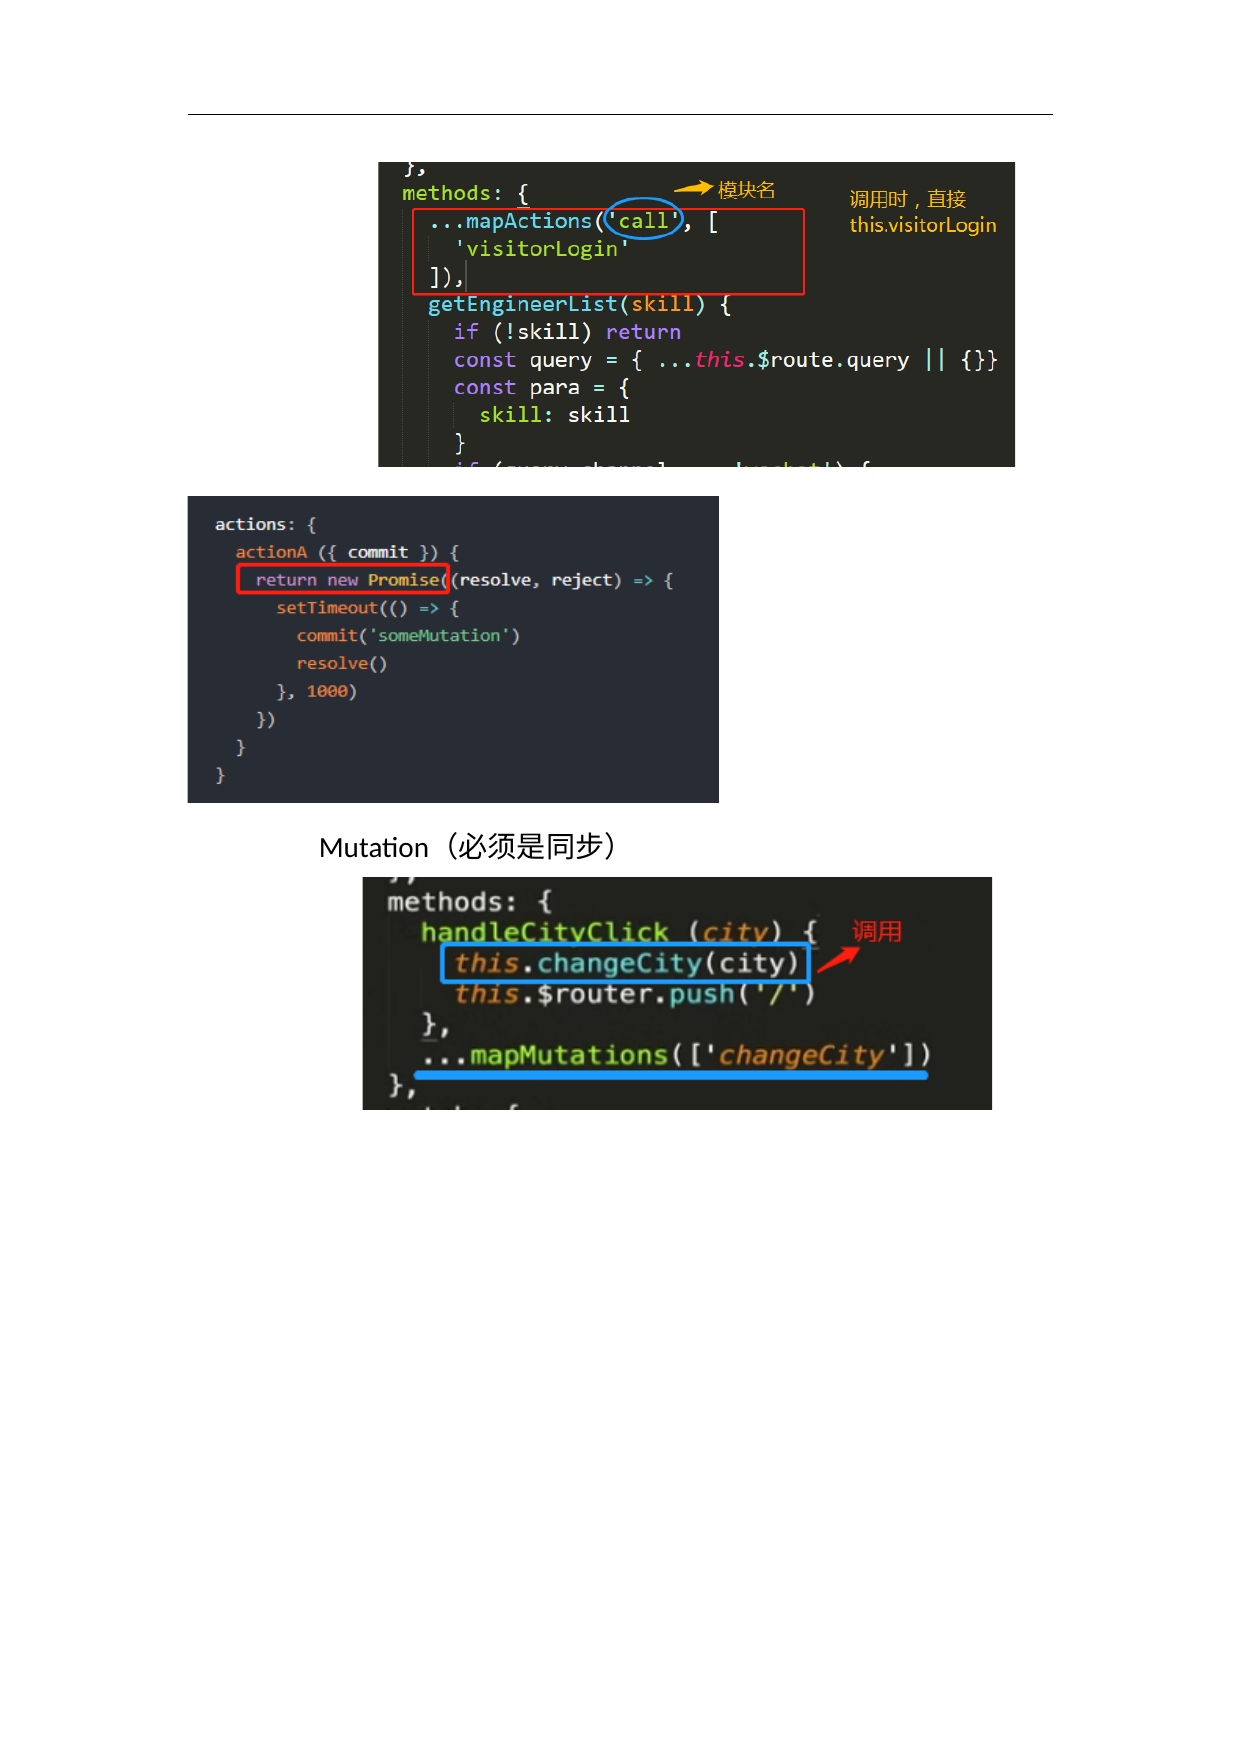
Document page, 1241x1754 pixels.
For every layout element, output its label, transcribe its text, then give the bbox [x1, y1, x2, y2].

text Mutation（必须是同步） [187, 812, 1053, 877]
picture [187, 496, 719, 803]
picture [362, 877, 993, 1110]
picture [378, 162, 1016, 467]
